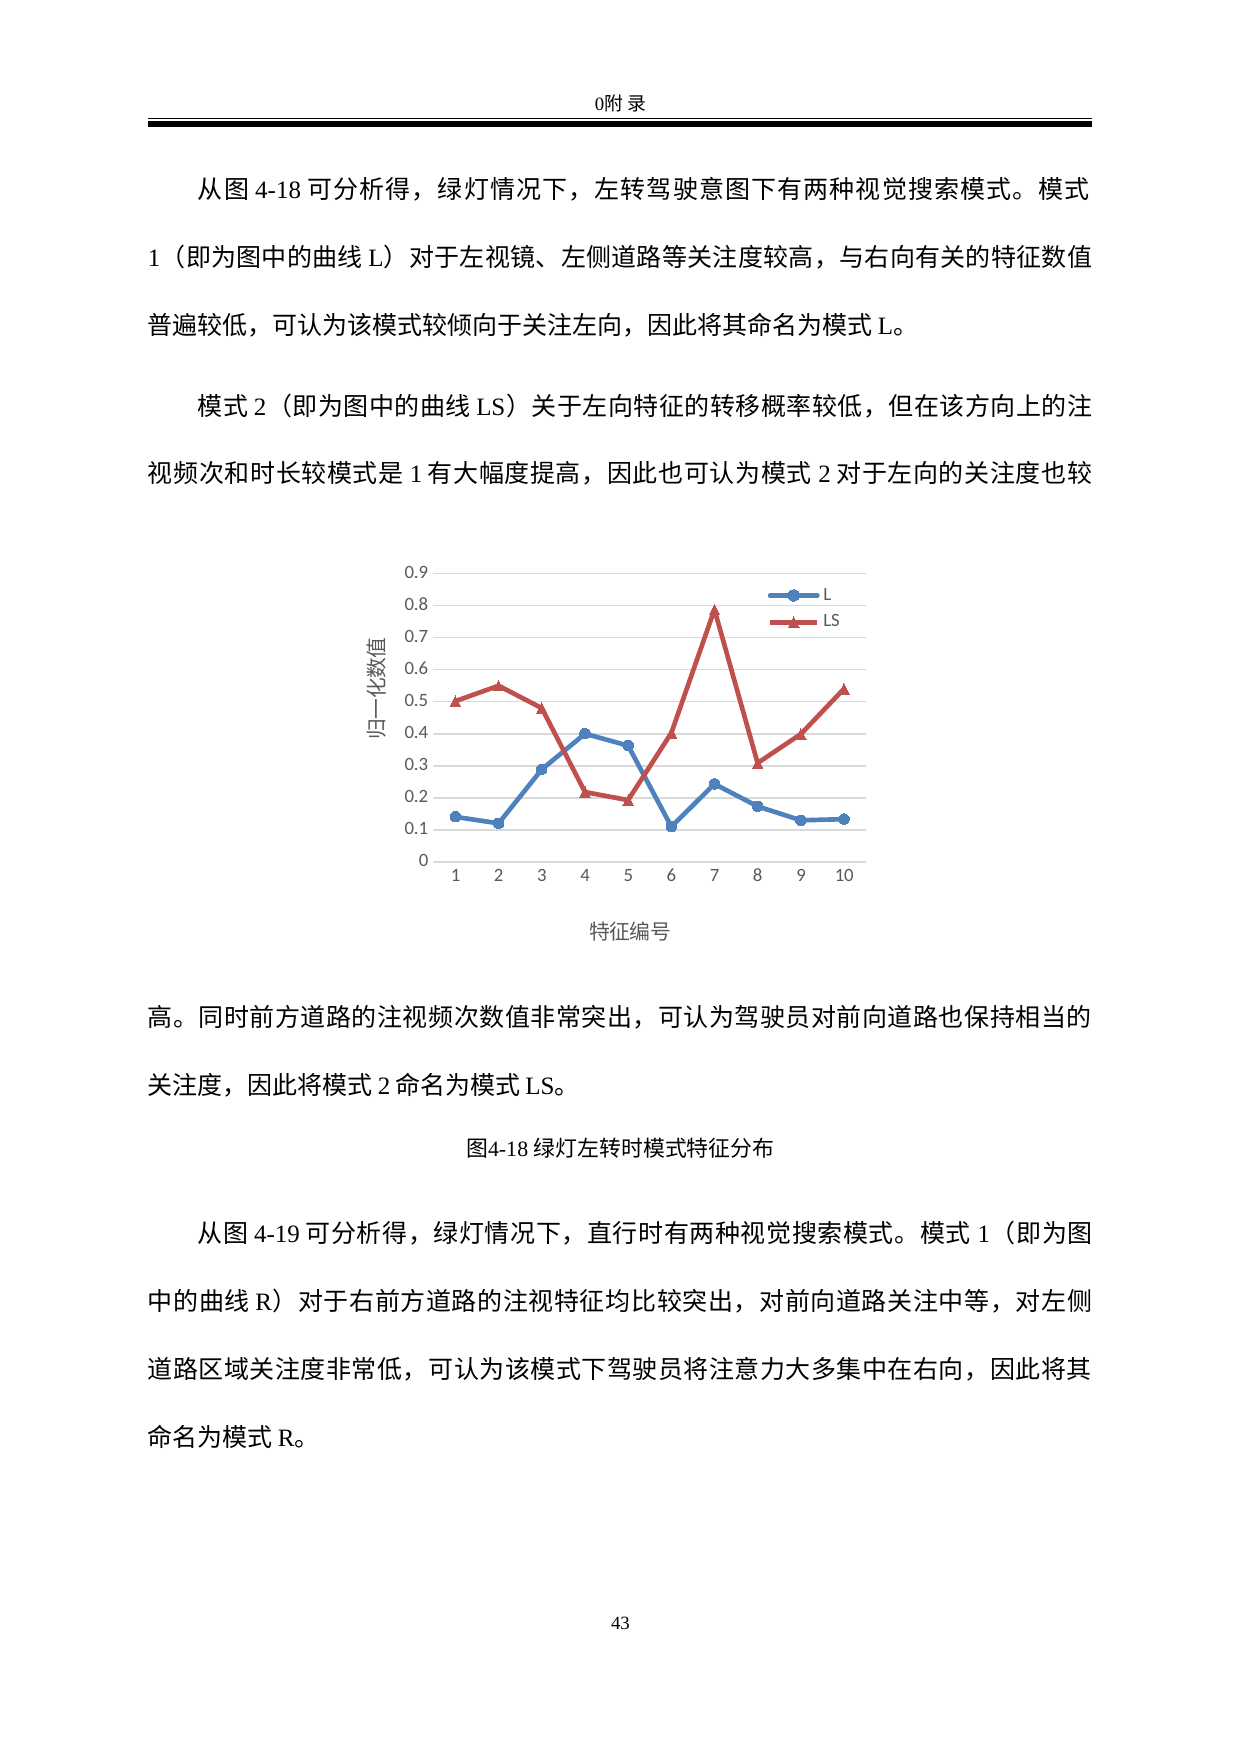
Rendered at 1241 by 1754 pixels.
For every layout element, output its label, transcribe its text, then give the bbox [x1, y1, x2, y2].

subtitle 绿灯左转时模式特征分布 [148, 1130, 1092, 1164]
text 从图4-14可分析得，绿灯情况下，直行时有两种视觉搜索模式。模式1（即为图中的曲线R）对于右前方道路的注视特征均比较突出，对前向道路关注中等，对左侧道路区域关注度非常低，可认为该模式下驾驶员将注意力大多集中在右向，因此将其命名为模式R。 [148, 1198, 1092, 1469]
text 从图4-13可分析得，绿灯情况下，左转驾驶意图下有两种视觉搜索模式。模式1（即为图中的曲线L）对于左视镜、左侧道路等关注度较高，与右向有关的特征数值普遍较低，可认为该模式较倾向于关注左向，因此将其命名为模式L。 [148, 154, 1092, 358]
text 模式2（即为图中的曲线LS）关于左向特征的转移概率较低，但在该方向上的注视频次和时长较模式是1有大幅度提高，因此也可认为模式2对于左向的关注度也较高。同时前方道路的注视频次数值非常突出，可认为驾驶员对前向道路也保持相当的关注度，因此将模式2命名为模式LS。 [148, 370, 1092, 1117]
